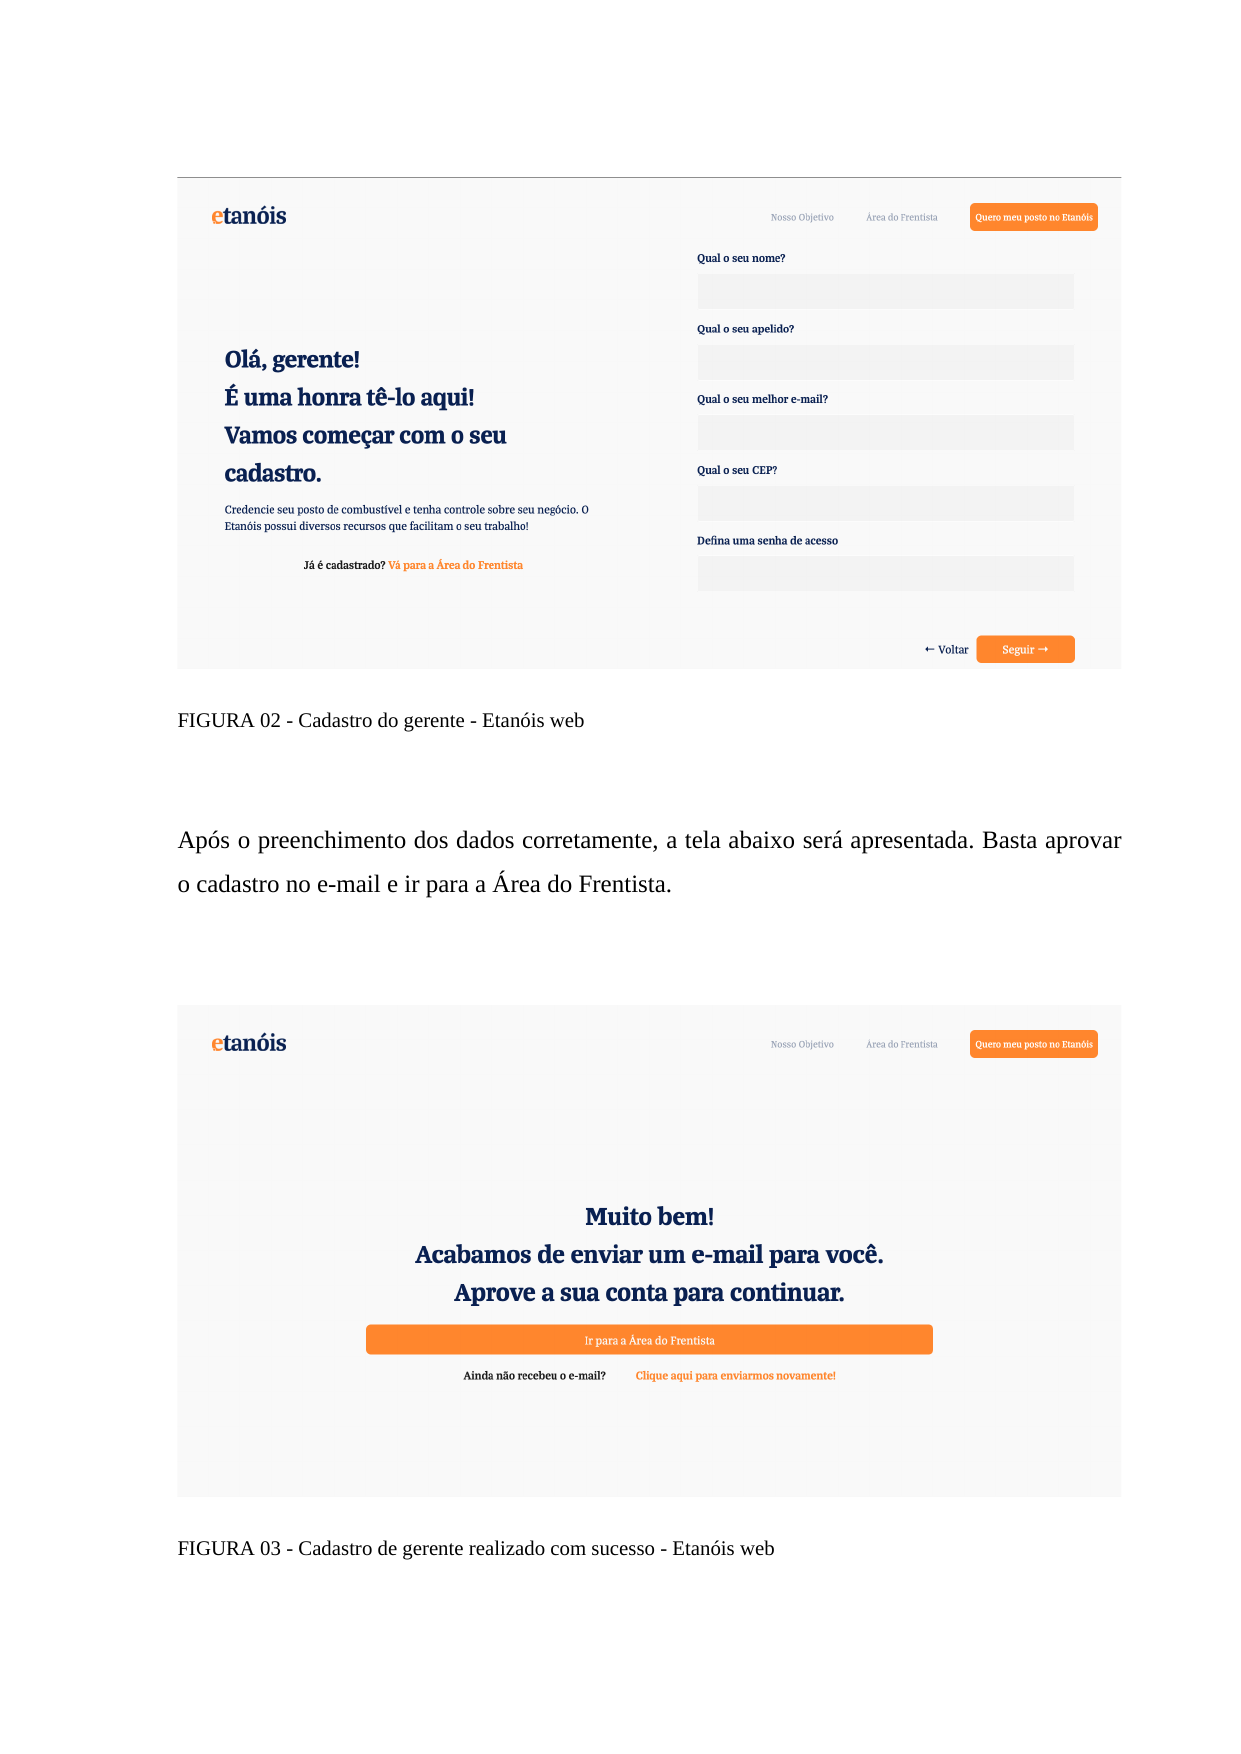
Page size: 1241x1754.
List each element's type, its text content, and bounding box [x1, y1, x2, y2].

text FIGURA 02 - Cadastro do gerente - Etanóis web [177, 708, 1122, 732]
text Após o preenchimento dos dados corretamente, a tela abaixo será apresentada. Basta aprovar o cadastro no e-mail e ir para a Área do Frentista. [177, 826, 1122, 897]
text FIGURA 03 - Cadastro de gerente realizado com sucesso - Etanóis web [177, 1536, 1122, 1560]
picture [177, 177, 1122, 669]
picture [177, 1005, 1122, 1497]
